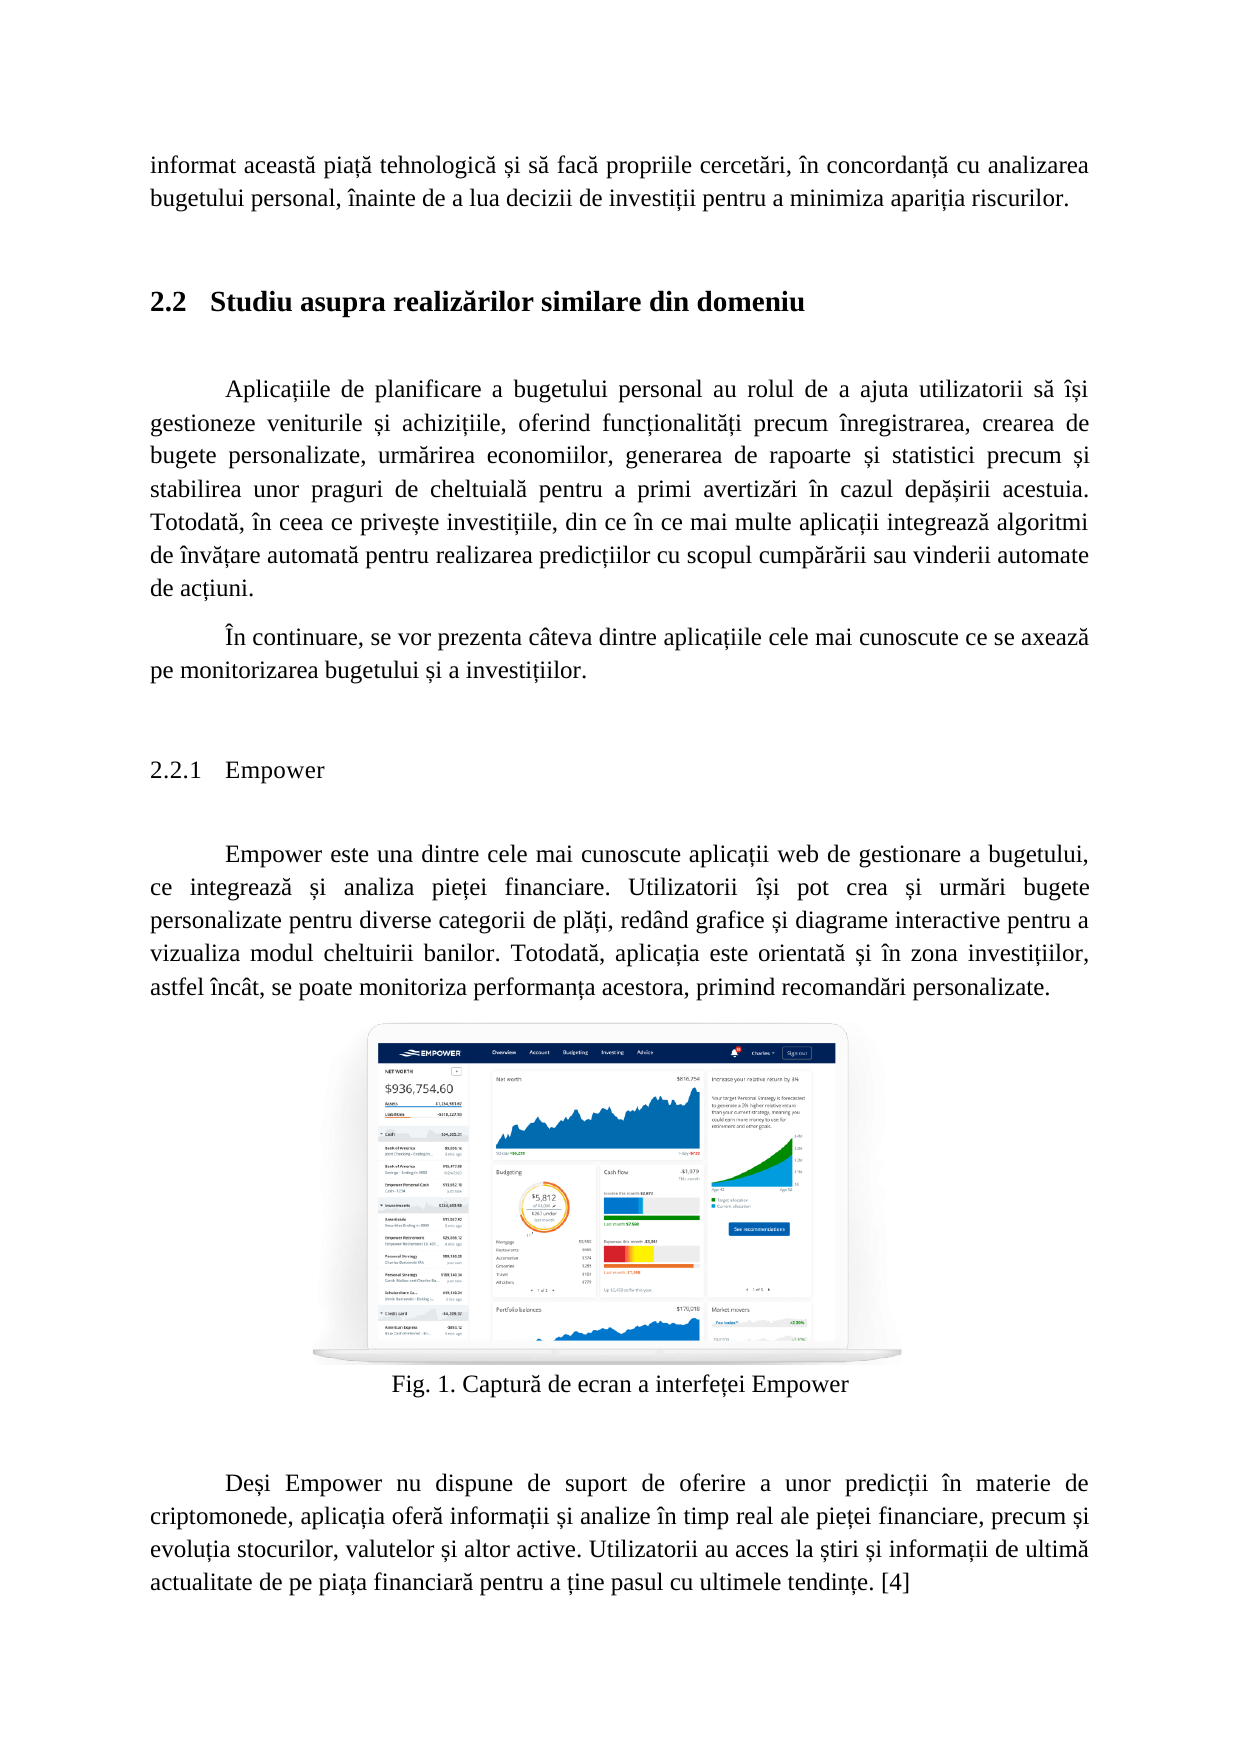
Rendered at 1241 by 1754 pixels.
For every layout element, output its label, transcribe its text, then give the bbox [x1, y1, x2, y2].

text Empower este una dintre cele mai cunoscute aplicații web de gestionare a bugetului, ce integrează și analiza pieței financiare. Utilizatorii își pot crea și urmări bugete personalizate pentru diverse categorii de plăți, redând grafice și diagrame interactive pentru a vizualiza modul cheltuirii banilor. Totodată, aplicația este orientată și în zona investițiilor, astfel încât, se poate monitoriza performanța acestora, primind recomandări personalizate. [150, 839, 1090, 1000]
text Deși Empower nu dispune de suport de oferire a unor predicții în materie de criptomonede, aplicația oferă informații și analize în timp real ale pieței financiare, precum și evoluția stocurilor, valutelor și altor active. Utilizatorii au acces la știri și informații de ultimă actualitate de pe piața financiară pentru a ține pasul cu ultimele tendințe. [150, 1468, 1090, 1596]
subtitle Empower [150, 755, 1090, 783]
text În continuare, se vor prezenta câteva dintre aplicațiile cele mai cunoscute ce se axează pe monitorizarea bugetului și a investițiilor. [150, 622, 1090, 684]
text Fig. 1. Captură de ecran a interfeței Empower [150, 1369, 1090, 1398]
subtitle Studiu asupra realizărilor similare din domeniu [150, 284, 1090, 318]
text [150, 150, 1090, 212]
text Aplicațiile de planificare a bugetului personal au rolul de a ajuta utilizatorii să își gestioneze veniturile și achizițiile, oferind funcționalități precum înregistrarea, crearea de bugete personalizate, urmărirea economiilor, generarea de rapoarte și statistici precum și stabilirea unor praguri de cheltuială pentru a primi avertizări în cazul depășirii acestuia. Totodată, în ceea ce privește investițiile, din ce în ce mai multe aplicații integrează algoritmi de învățare automată pentru realizarea predicțiilor cu scopul cumpărării sau vinderii automate de acțiuni. [150, 374, 1090, 601]
picture [312, 1022, 903, 1365]
